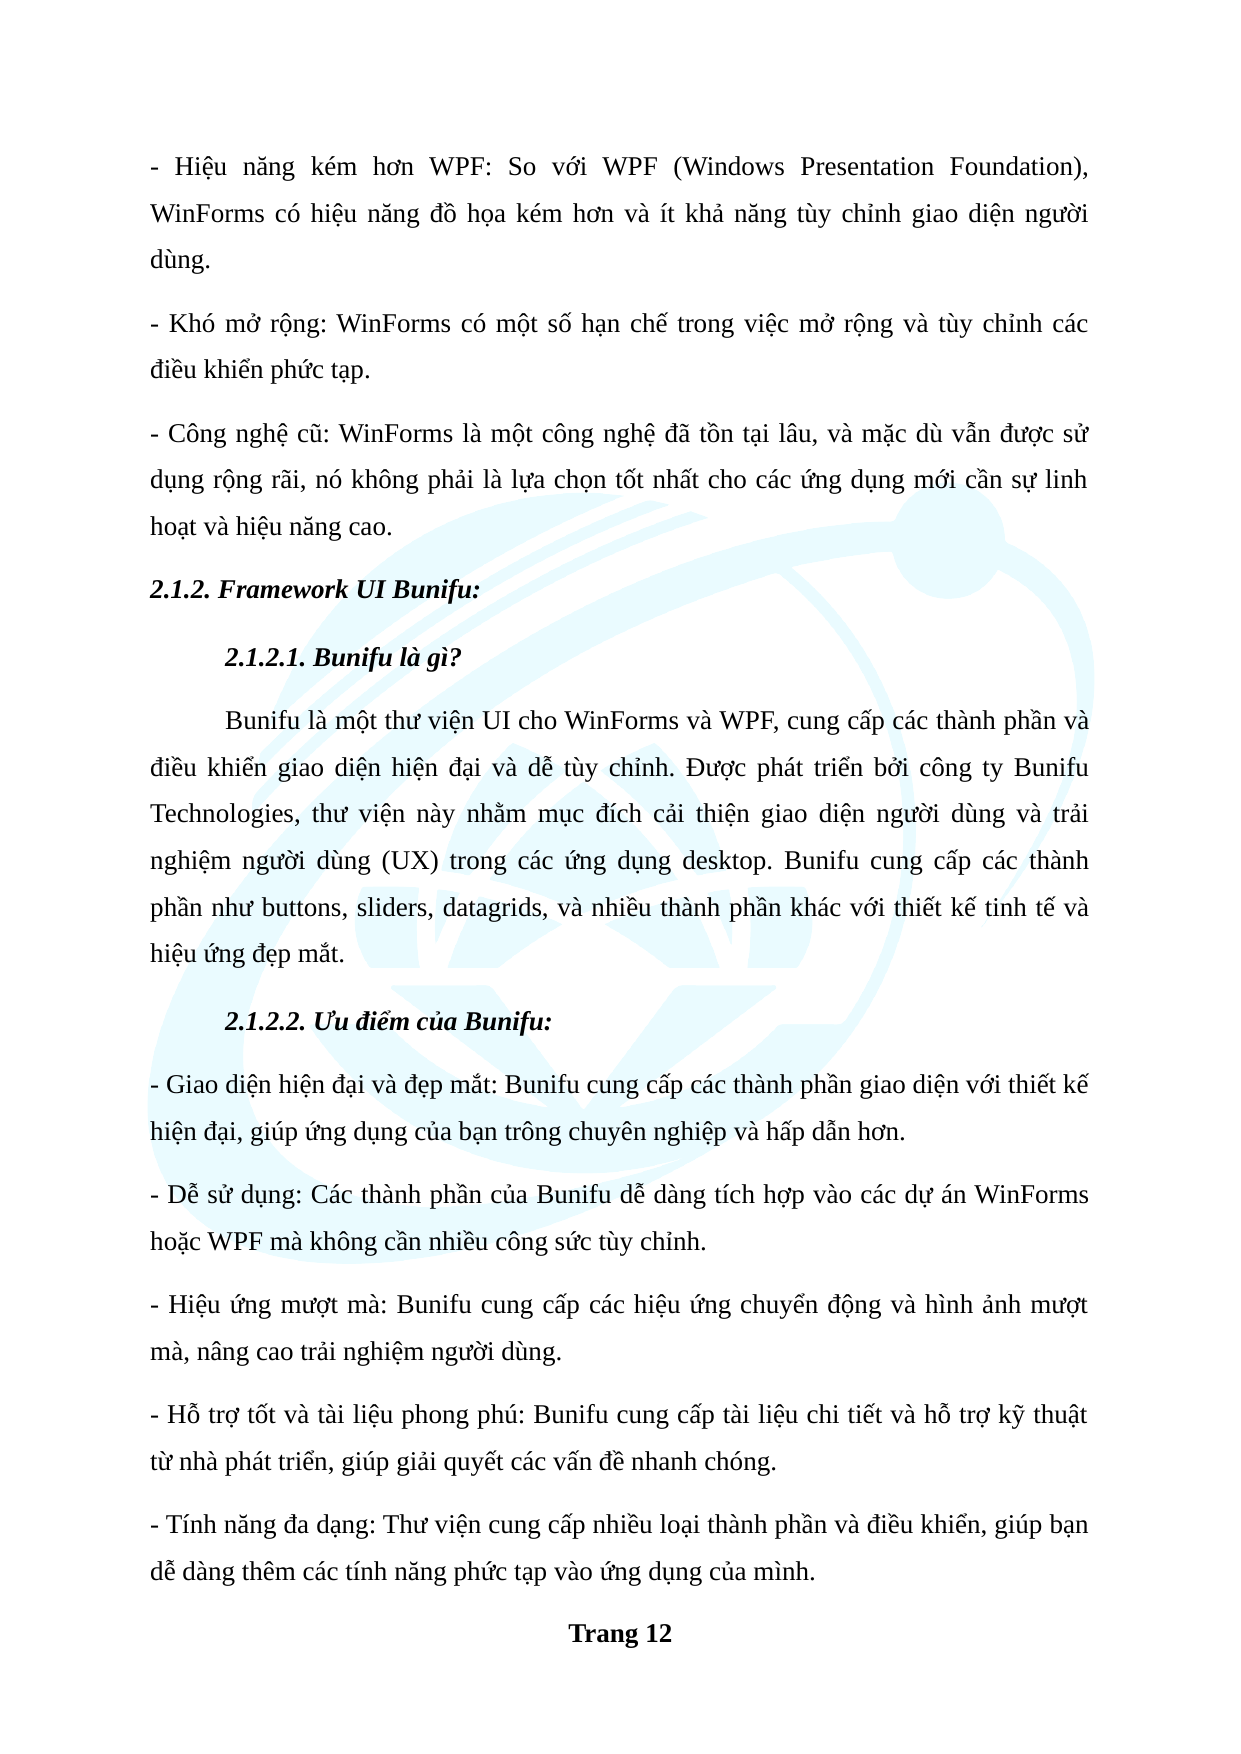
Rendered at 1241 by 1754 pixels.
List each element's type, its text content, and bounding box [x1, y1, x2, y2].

text - Tính năng đa dạng: Thư viện cung cấp nhiều loại thành phần và điều khiển, giúp bạn dễ dàng thêm các tính năng phức tạp vào ứng dụng của mình. [150, 1508, 1090, 1586]
text Bunifu là một thư viện UI cho WinForms và WPF, cung cấp các thành phần và điều khiển giao diện hiện đại và dễ tùy chỉnh. Được phát triển bởi công ty Bunifu Technologies, thư viện này nhằm mục đích cải thiện giao diện người dùng và trải nghiệm người dùng (UX) trong các ứng dụng desktop. Bunifu cung cấp các thành phần như buttons, sliders, datagrids, và nhiều thành phần khác với thiết kế tinh tế và hiệu ứng đẹp mắt. [150, 704, 1090, 969]
text - Khó mở rộng: WinForms có một số hạn chế trong việc mở rộng và tùy chỉnh các điều khiển phức tạp. [150, 307, 1090, 384]
subtitle 2.1.2.2. Ưu điểm của Bunifu: [150, 1005, 1090, 1036]
text - Dễ sử dụng: Các thành phần của Bunifu dễ dàng tích hợp vào các dự án WinForms hoặc WPF mà không cần nhiều công sức tùy chỉnh. [150, 1178, 1090, 1256]
subtitle 2.1.2. Framework UI Bunifu: [150, 573, 1090, 604]
text - Hiệu ứng mượt mà: Bunifu cung cấp các hiệu ứng chuyển động và hình ảnh mượt mà, nâng cao trải nghiệm người dùng. [150, 1288, 1090, 1366]
subtitle 2.1.2.1. Bunifu là gì? [150, 641, 1090, 672]
text - Công nghệ cũ: WinForms là một công nghệ đã tồn tại lâu, và mặc dù vẫn được sử dụng rộng rãi, nó không phải là lựa chọn tốt nhất cho các ứng dụng mới cần sự linh hoạt và hiệu năng cao. [150, 417, 1090, 541]
text - Hỗ trợ tốt và tài liệu phong phú: Bunifu cung cấp tài liệu chi tiết và hỗ trợ kỹ thuật từ nhà phát triển, giúp giải quyết các vấn đề nhanh chóng. [150, 1398, 1090, 1476]
text - Giao diện hiện đại và đẹp mắt: Bunifu cung cấp các thành phần giao diện với thiết kế hiện đại, giúp ứng dụng của bạn trông chuyên nghiệp và hấp dẫn hơn. [150, 1068, 1090, 1146]
text - Hiệu năng kém hơn WPF: So với WPF (Windows Presentation Foundation), WinForms có hiệu năng đồ họa kém hơn và ít khả năng tùy chỉnh giao diện người dùng. [150, 150, 1090, 274]
